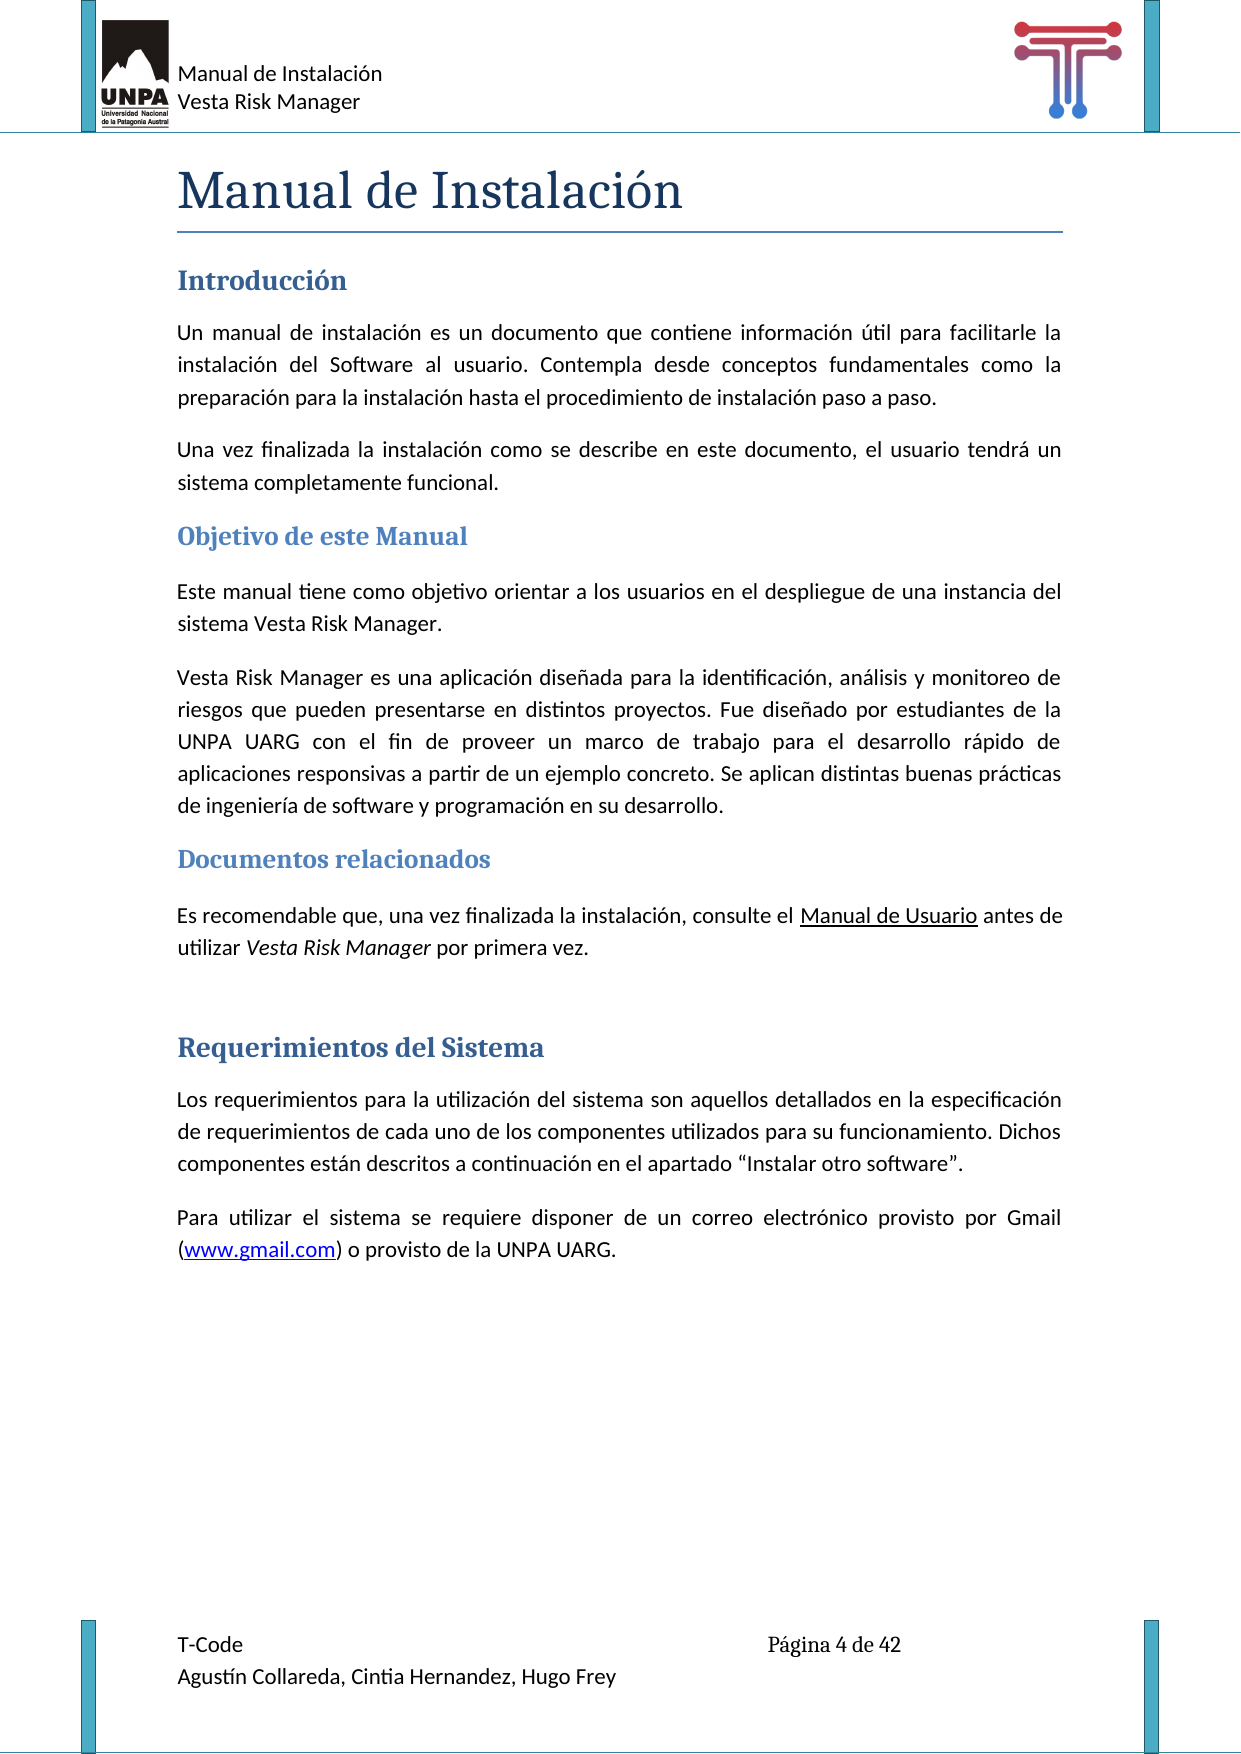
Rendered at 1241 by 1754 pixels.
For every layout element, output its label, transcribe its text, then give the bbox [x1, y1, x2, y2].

text Objetivo de este Manual [177, 521, 1063, 552]
text Es recomendable que, una vez finalizada la instalación, consulte el Manual de Usuario antes de utilizar Vesta Risk Manager por primera vez. [177, 901, 1063, 961]
text Una vez finalizada la instalación como se describe en este documento, el usuario tendrá un sistema completamente funcional. [177, 436, 1063, 496]
text Para utilizar el sistema se requiere disponer de un correo electrónico provisto por Gmail (www.gmail.com) o provisto de la UNPA UARG. [177, 1203, 1063, 1263]
text Los requerimientos para la utilización del sistema son aquellos detallados en la especificación de requerimientos de cada uno de los componentes utilizados para su funcionamiento. Dichos componentes están descritos a continuación en el apartado “Instalar otro software”. [177, 1085, 1063, 1178]
text Introducción [177, 264, 1063, 297]
text Este manual tiene como objetivo orientar a los usuarios en el despliegue de una instancia del sistema Vesta Risk Manager. [177, 577, 1063, 638]
text Un manual de instalación es un documento que contiene información útil para facilitarle la instalación del Software al usuario. Contempla desde conceptos fundamentales como la preparación para la instalación hasta el procedimiento de instalación paso a paso. [177, 318, 1063, 411]
picture [1013, 18, 1123, 121]
text Requerimientos del Sistema [177, 1031, 1063, 1064]
text Vesta Risk Manager es una aplicación diseñada para la identificación, análisis y monitoreo de riesgos que pueden presentarse en distintos proyectos. Fue diseñado por estudiantes de la UNPA UARG con el fin de proveer un marco de trabajo para el desarrollo rápido de aplicaciones responsivas a partir de un ejemplo concreto. Se aplican distintas buenas prácticas de ingeniería de software y programación en su desarrollo. [177, 663, 1063, 819]
picture [100, 18, 170, 129]
text Documentos relacionados [177, 844, 1063, 876]
